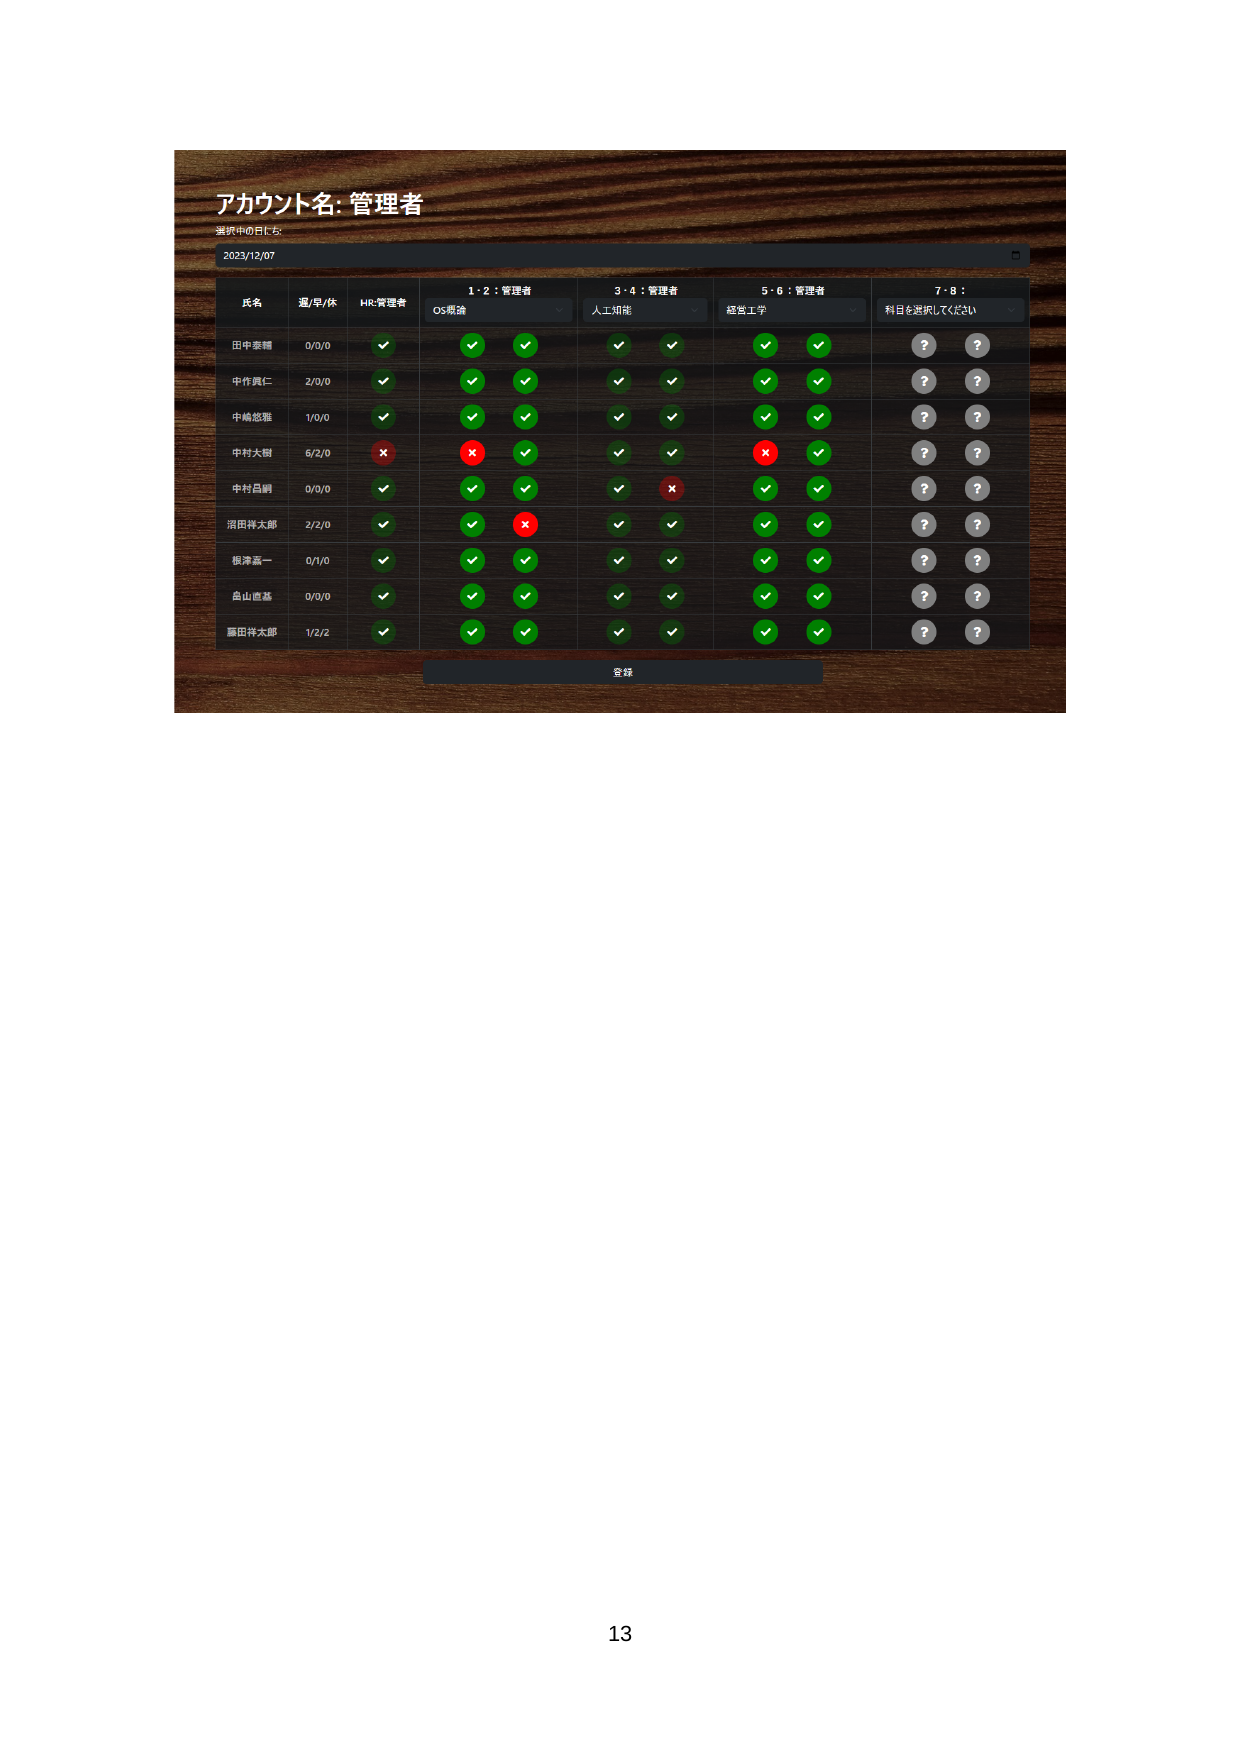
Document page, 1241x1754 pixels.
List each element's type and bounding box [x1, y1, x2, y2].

picture [174, 150, 1066, 713]
